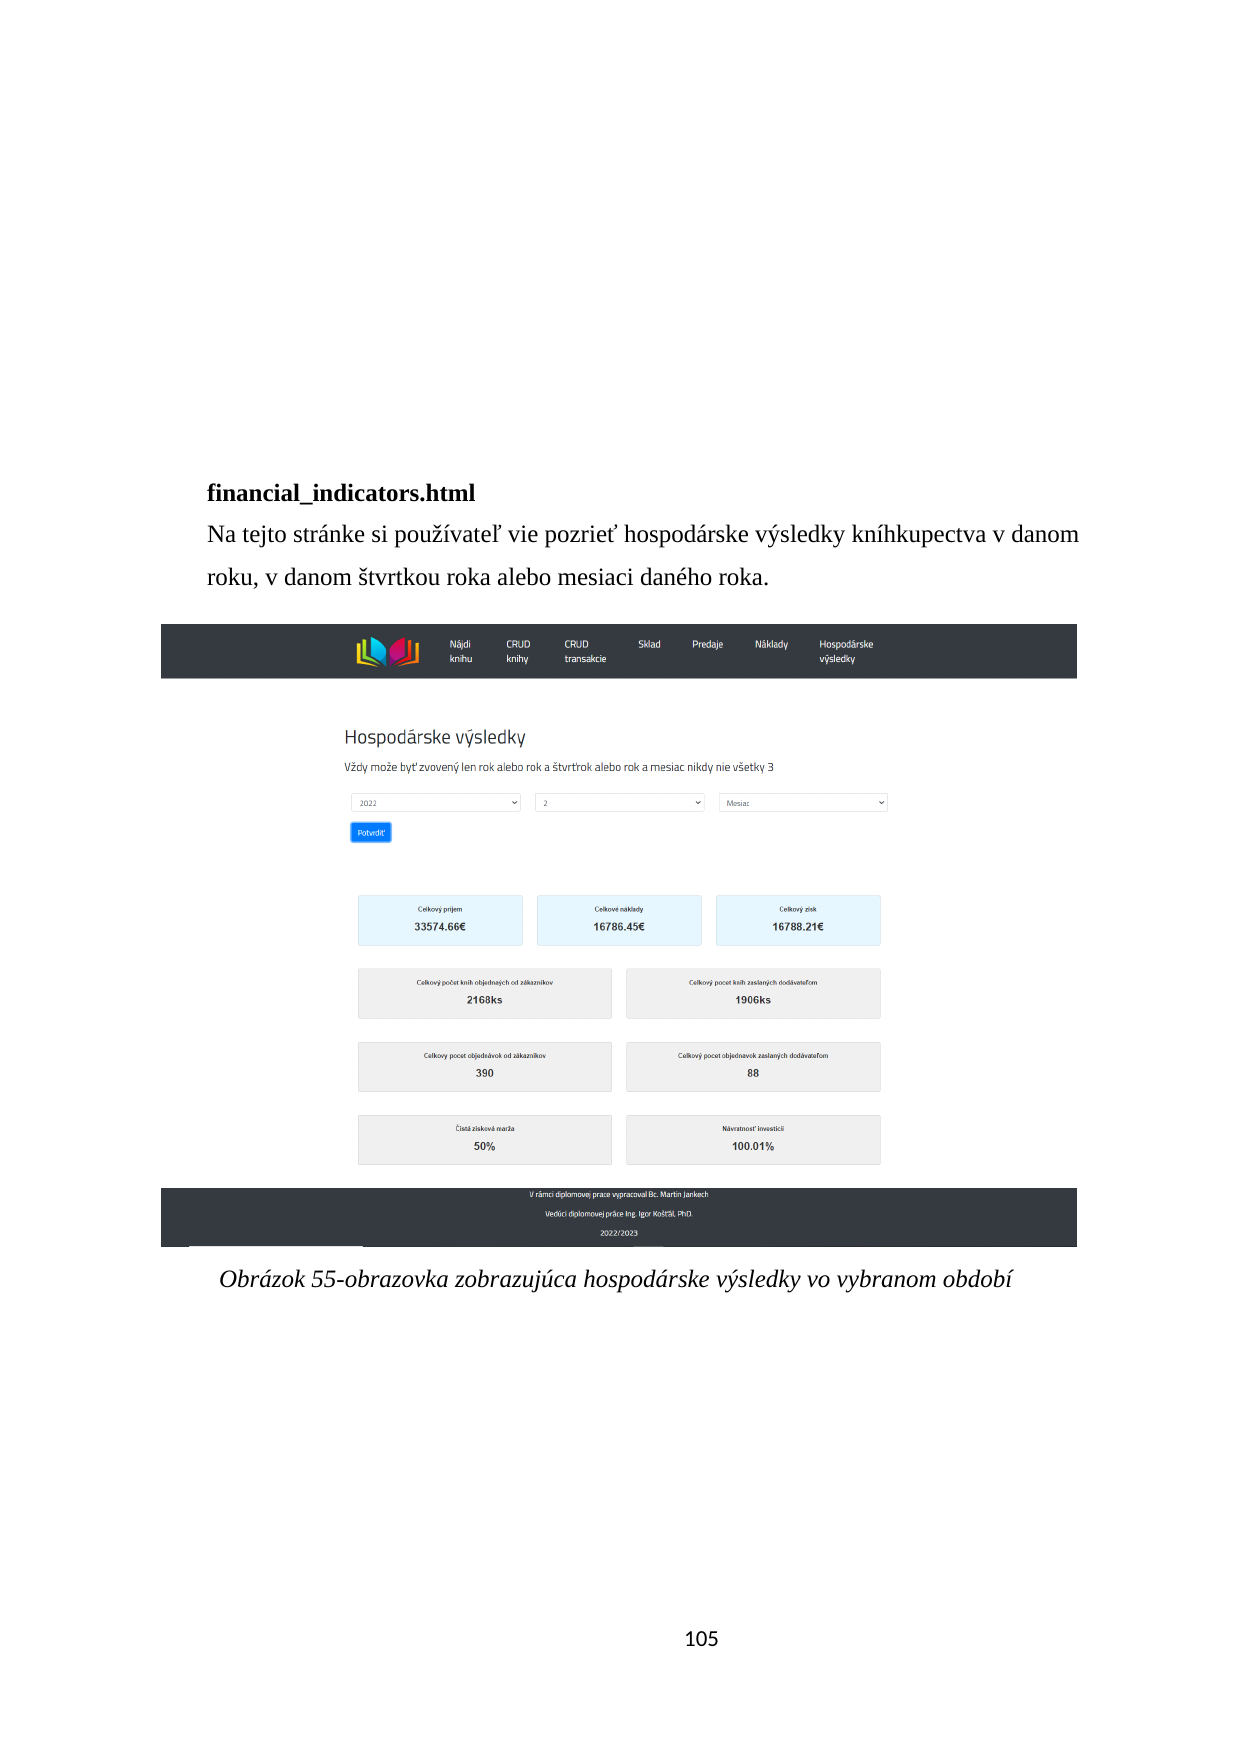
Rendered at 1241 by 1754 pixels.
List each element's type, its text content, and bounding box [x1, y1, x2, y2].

picture [161, 624, 1077, 867]
text Na tejto stránke si používateľ vie pozrieť hospodárske výsledky kníhkupectva v danom roku, v danom štvrtkou roka alebo mesiaci daného roka. [207, 519, 1122, 591]
picture [161, 876, 1077, 1247]
text financial_indicators.html [207, 478, 1122, 506]
